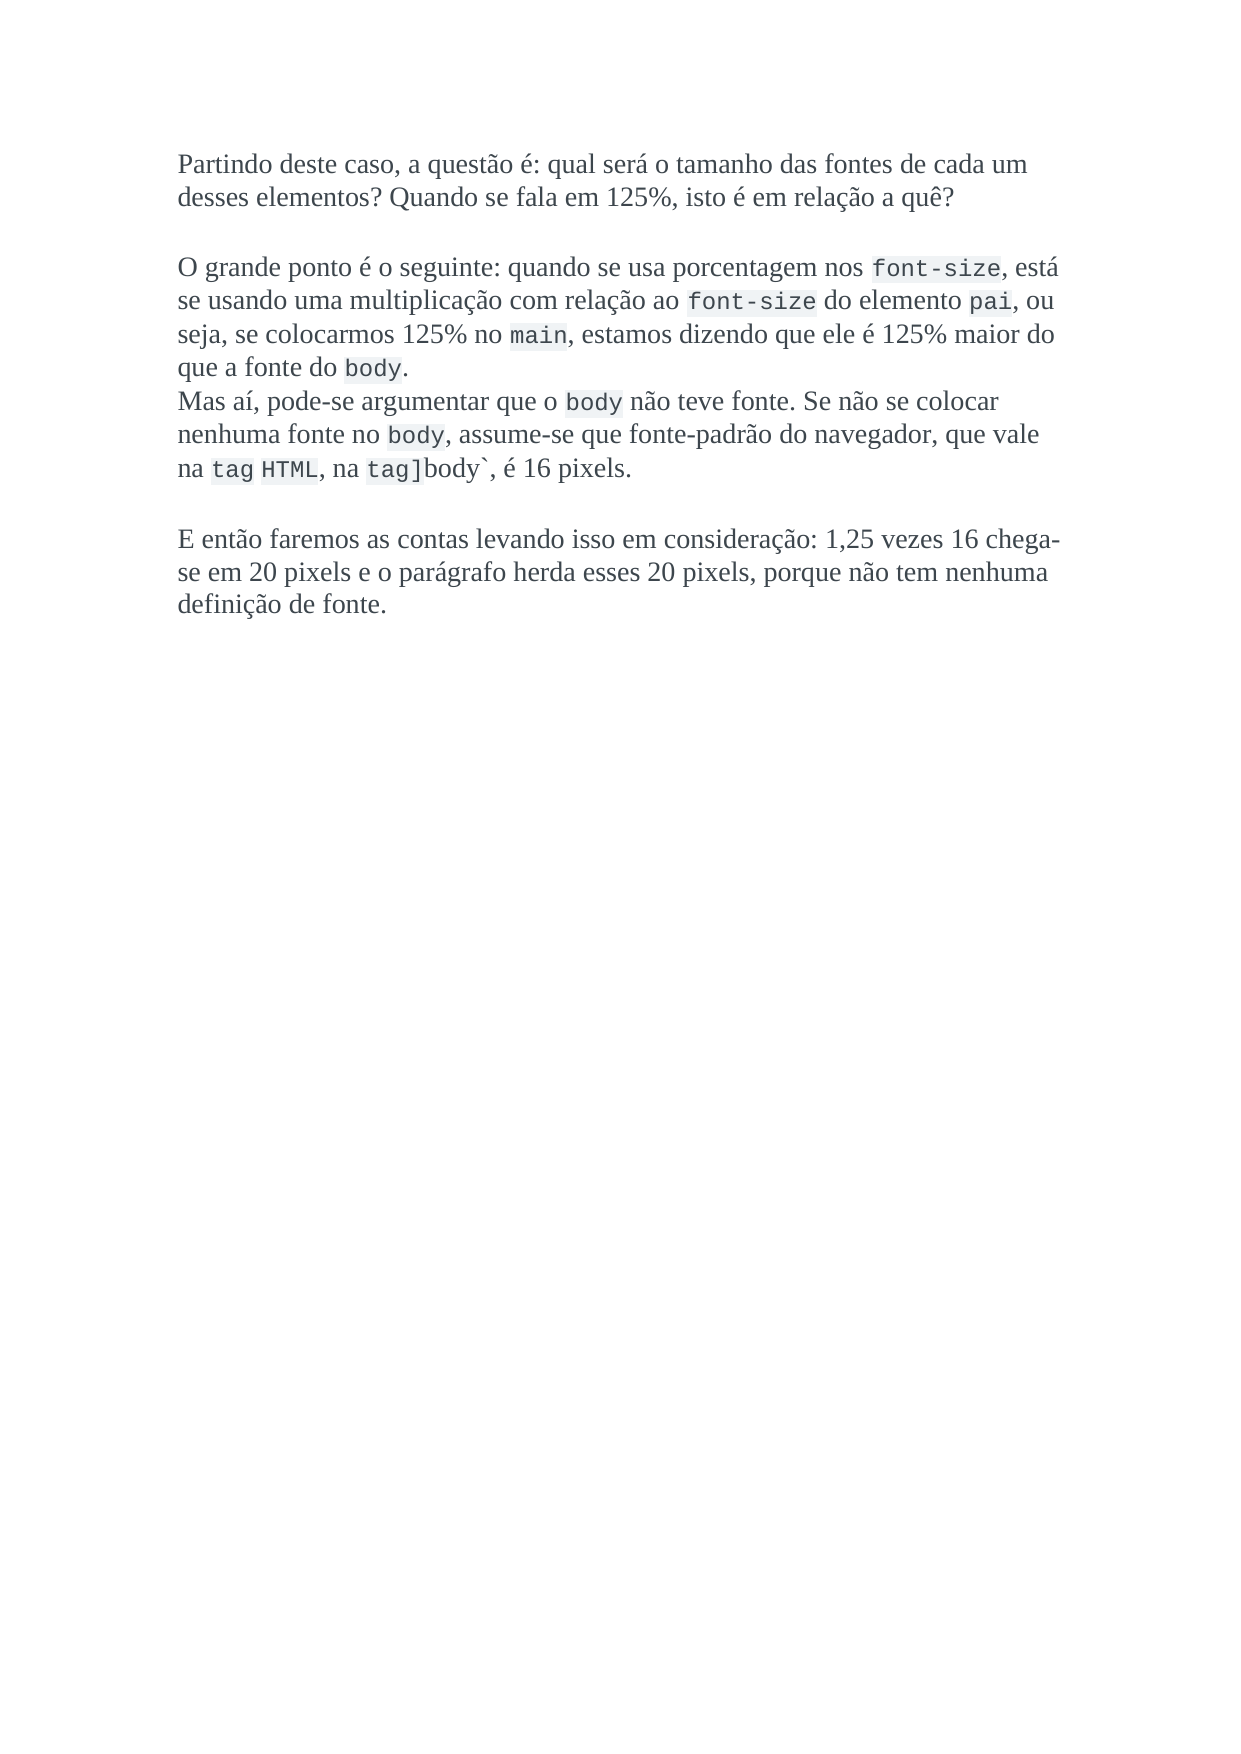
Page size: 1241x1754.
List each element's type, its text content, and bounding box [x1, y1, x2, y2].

text O grande ponto é o seguinte: quando se usa porcentagem nos font-size, está se usando uma multiplicação com relação ao font-size do elemento pai, ou seja, se colocarmos 125% no main, estamos dizendo que ele é 125% maior do que a fonte do body. [177, 250, 1063, 384]
text E então faremos as contas levando isso em consideração: 1,25 vezes 16 chega-se em 20 pixels e o parágrafo herda esses 20 pixels, porque não tem nenhuma definição de fonte. [177, 522, 1063, 619]
text Partindo deste caso, a questão é: qual será o tamanho das fontes de cada um desses elementos? Quando se fala em 125%, isto é em relação a quê? [177, 148, 1063, 212]
text Mas aí, pode-se argumentar que o body não teve fonte. Se não se colocar nenhuma fonte no body, assume-se que fonte-padrão do navegador, que vale na tag HTML, na tag]body`, é 16 pixels. [177, 384, 1063, 485]
